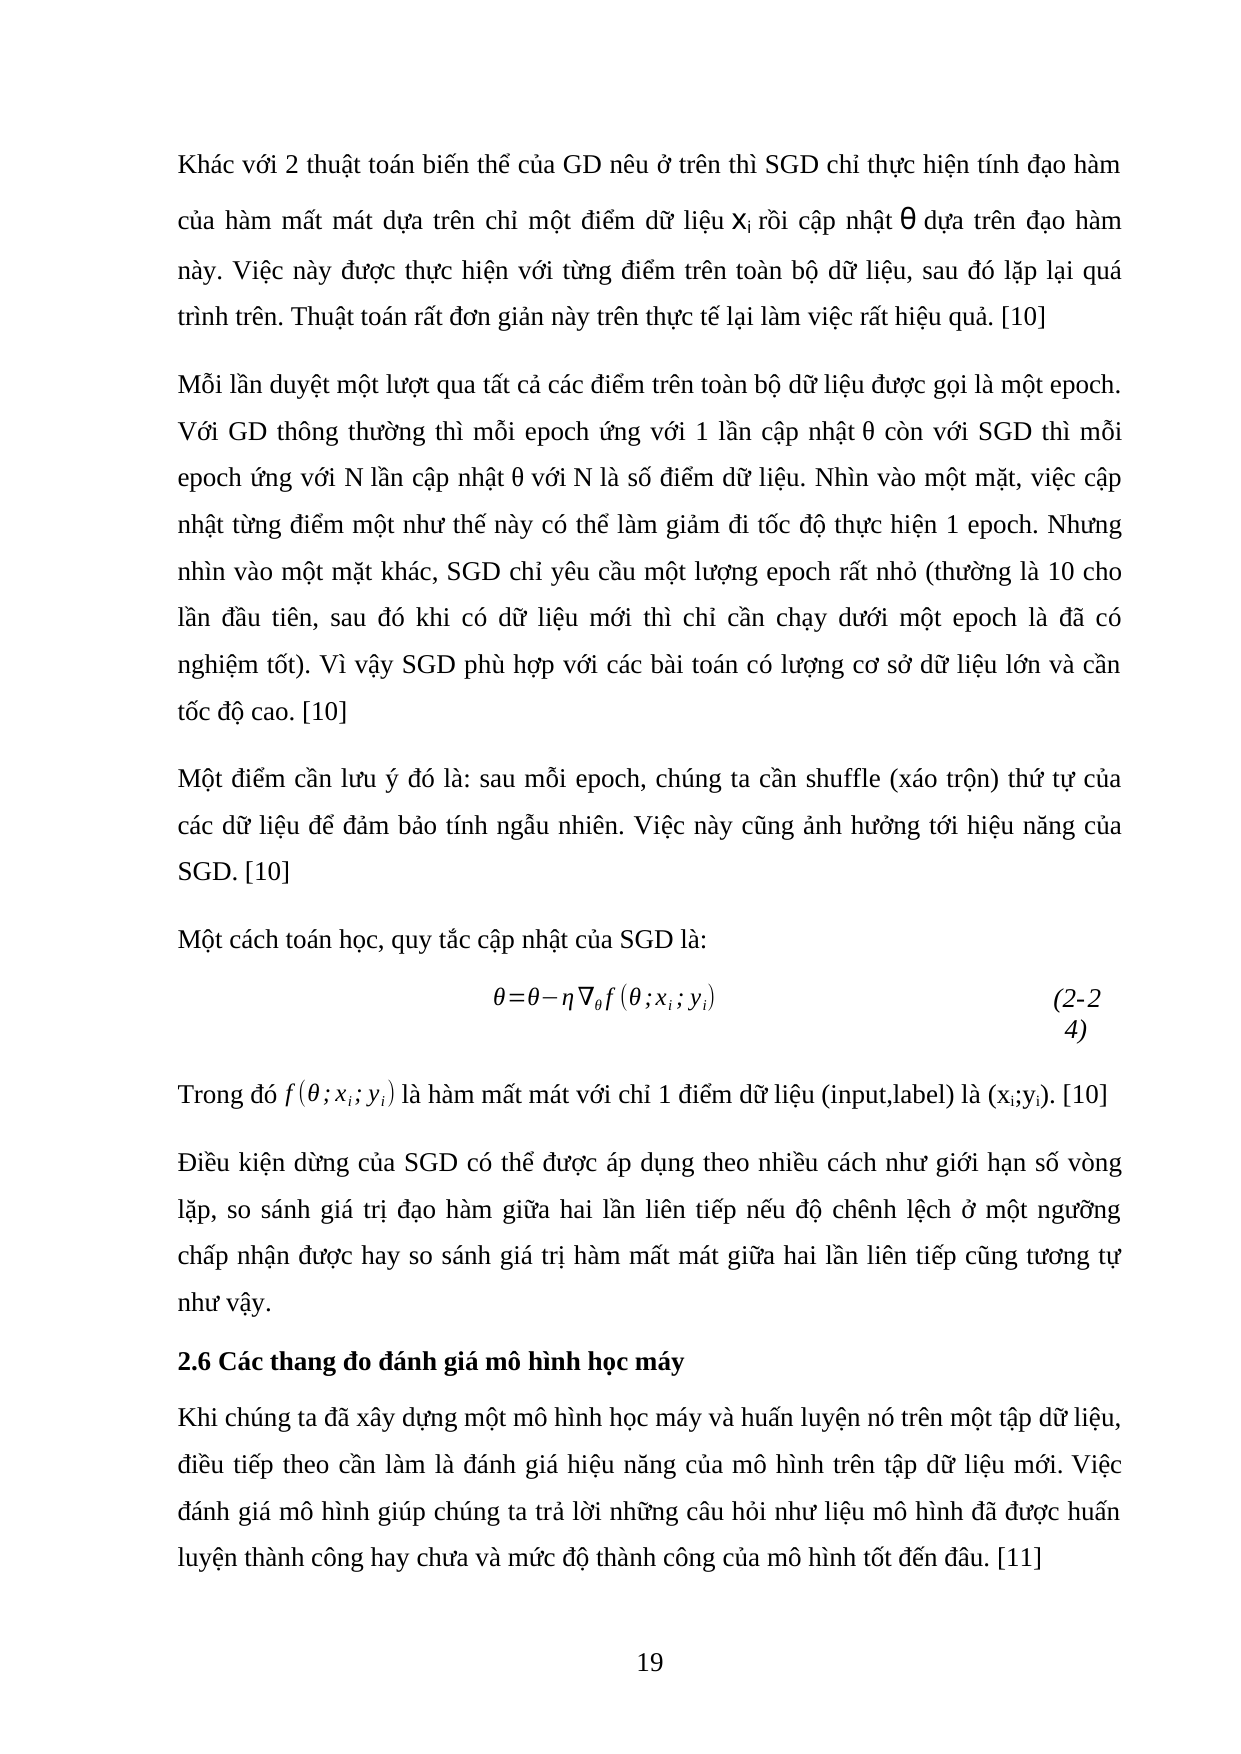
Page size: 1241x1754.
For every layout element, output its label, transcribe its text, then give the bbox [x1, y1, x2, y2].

text Khi chúng ta đã xây dựng một mô hình học máy và huấn luyện nó trên một tập dữ liệu, điều tiếp theo cần làm là đánh giá hiệu năng của mô hình trên tập dữ liệu mới. Việc đánh giá mô hình giúp chúng ta trả lời những câu hỏi như liệu mô hình đã được huấn luyện thành công hay chưa và mức độ thành công của mô hình tốt đến đâu. [177, 1401, 1122, 1573]
table_header (2-24) [1032, 970, 1122, 1057]
subtitle Các thang đo đánh giá mô hình học máy [177, 1345, 1122, 1376]
text Trong đó là hàm mất mát với chỉ 1 điểm dữ liệu (input,label) là (xi;yi). [177, 1078, 1122, 1110]
text Điều kiện dừng của SGD có thể được áp dụng theo nhiều cách như giới hạn số vòng lặp, so sánh giá trị đạo hàm giữa hai lần liên tiếp nếu độ chênh lệch ở một ngưỡng chấp nhận được hay so sánh giá trị hàm mất mát giữa hai lần liên tiếp cũng tương tự như vậy. [177, 1146, 1122, 1317]
text Khác với 2 thuật toán biến thể của GD nêu ở trên thì SGD chỉ thực hiện tính đạo hàm của hàm mất mát dựa trên chỉ một điểm dữ liệu xi rồi cập nhật θ dựa trên đạo hàm này. Việc này được thực hiện với từng điểm trên toàn bộ dữ liệu, sau đó lặp lại quá trình trên. Thuật toán rất đơn giản này trên thực tế lại làm việc rất hiệu quả. [177, 148, 1122, 332]
text Một điểm cần lưu ý đó là: sau mỗi epoch, chúng ta cần shuffle (xáo trộn) thứ tự của các dữ liệu để đảm bảo tính ngẫu nhiên. Việc này cũng ảnh hưởng tới hiệu năng của SGD. [177, 762, 1122, 887]
text Một cách toán học, quy tắc cập nhật của SGD là: [177, 923, 1122, 954]
table_header [177, 970, 1032, 1057]
text Mỗi lần duyệt một lượt qua tất cả các điểm trên toàn bộ dữ liệu được gọi là một epoch. Với GD thông thường thì mỗi epoch ứng với 1 lần cập nhật θ còn với SGD thì mỗi epoch ứng với N lần cập nhật θ với N là số điểm dữ liệu. Nhìn vào một mặt, việc cập nhật từng điểm một như thế này có thể làm giảm đi tốc độ thực hiện 1 epoch. Nhưng nhìn vào một mặt khác, SGD chỉ yêu cầu một lượng epoch rất nhỏ (thường là 10 cho lần đầu tiên, sau đó khi có dữ liệu mới thì chỉ cần chạy dưới một epoch là đã có nghiệm tốt). Vì vậy SGD phù hợp với các bài toán có lượng cơ sở dữ liệu lớn và cần tốc độ cao. [177, 368, 1122, 726]
